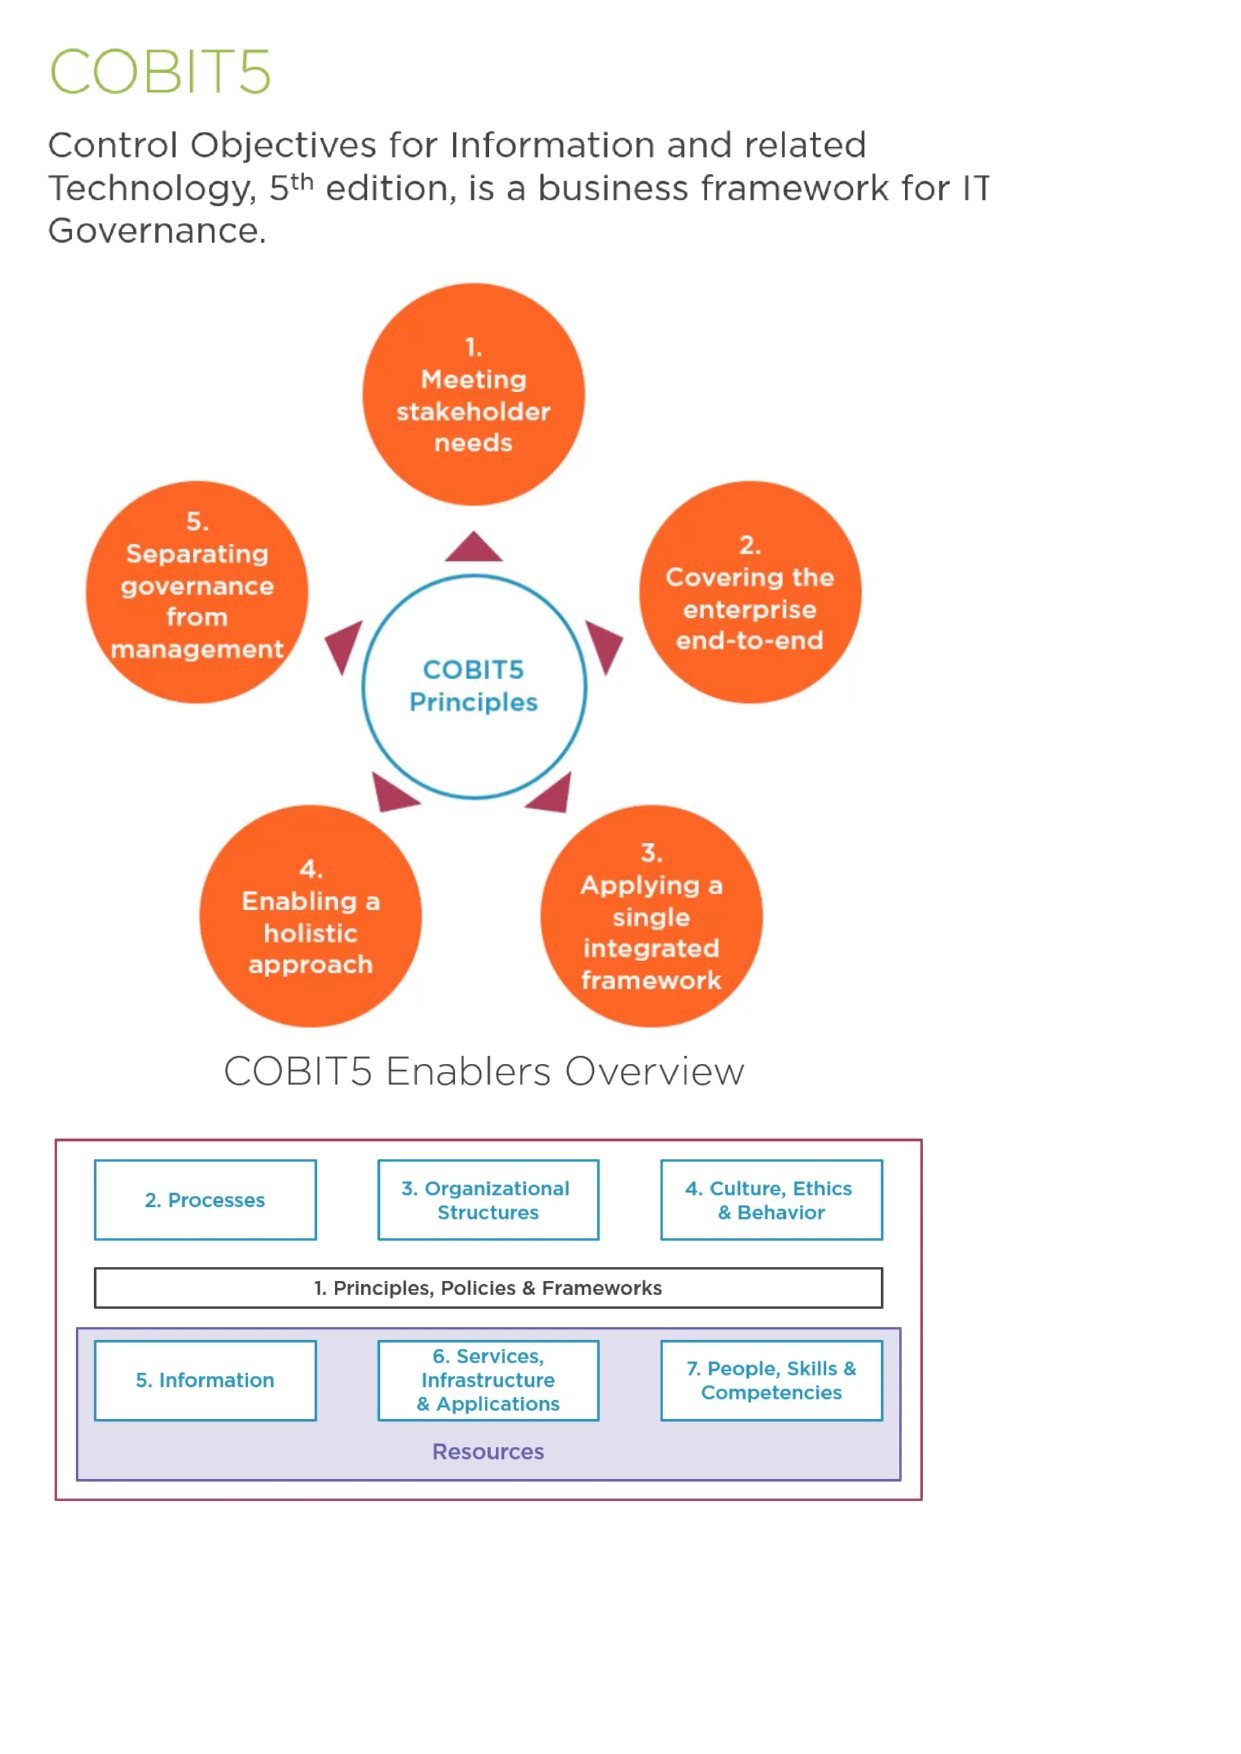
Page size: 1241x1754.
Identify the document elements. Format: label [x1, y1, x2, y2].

picture [44, 249, 929, 1047]
picture [44, 44, 990, 247]
picture [44, 1048, 934, 1507]
